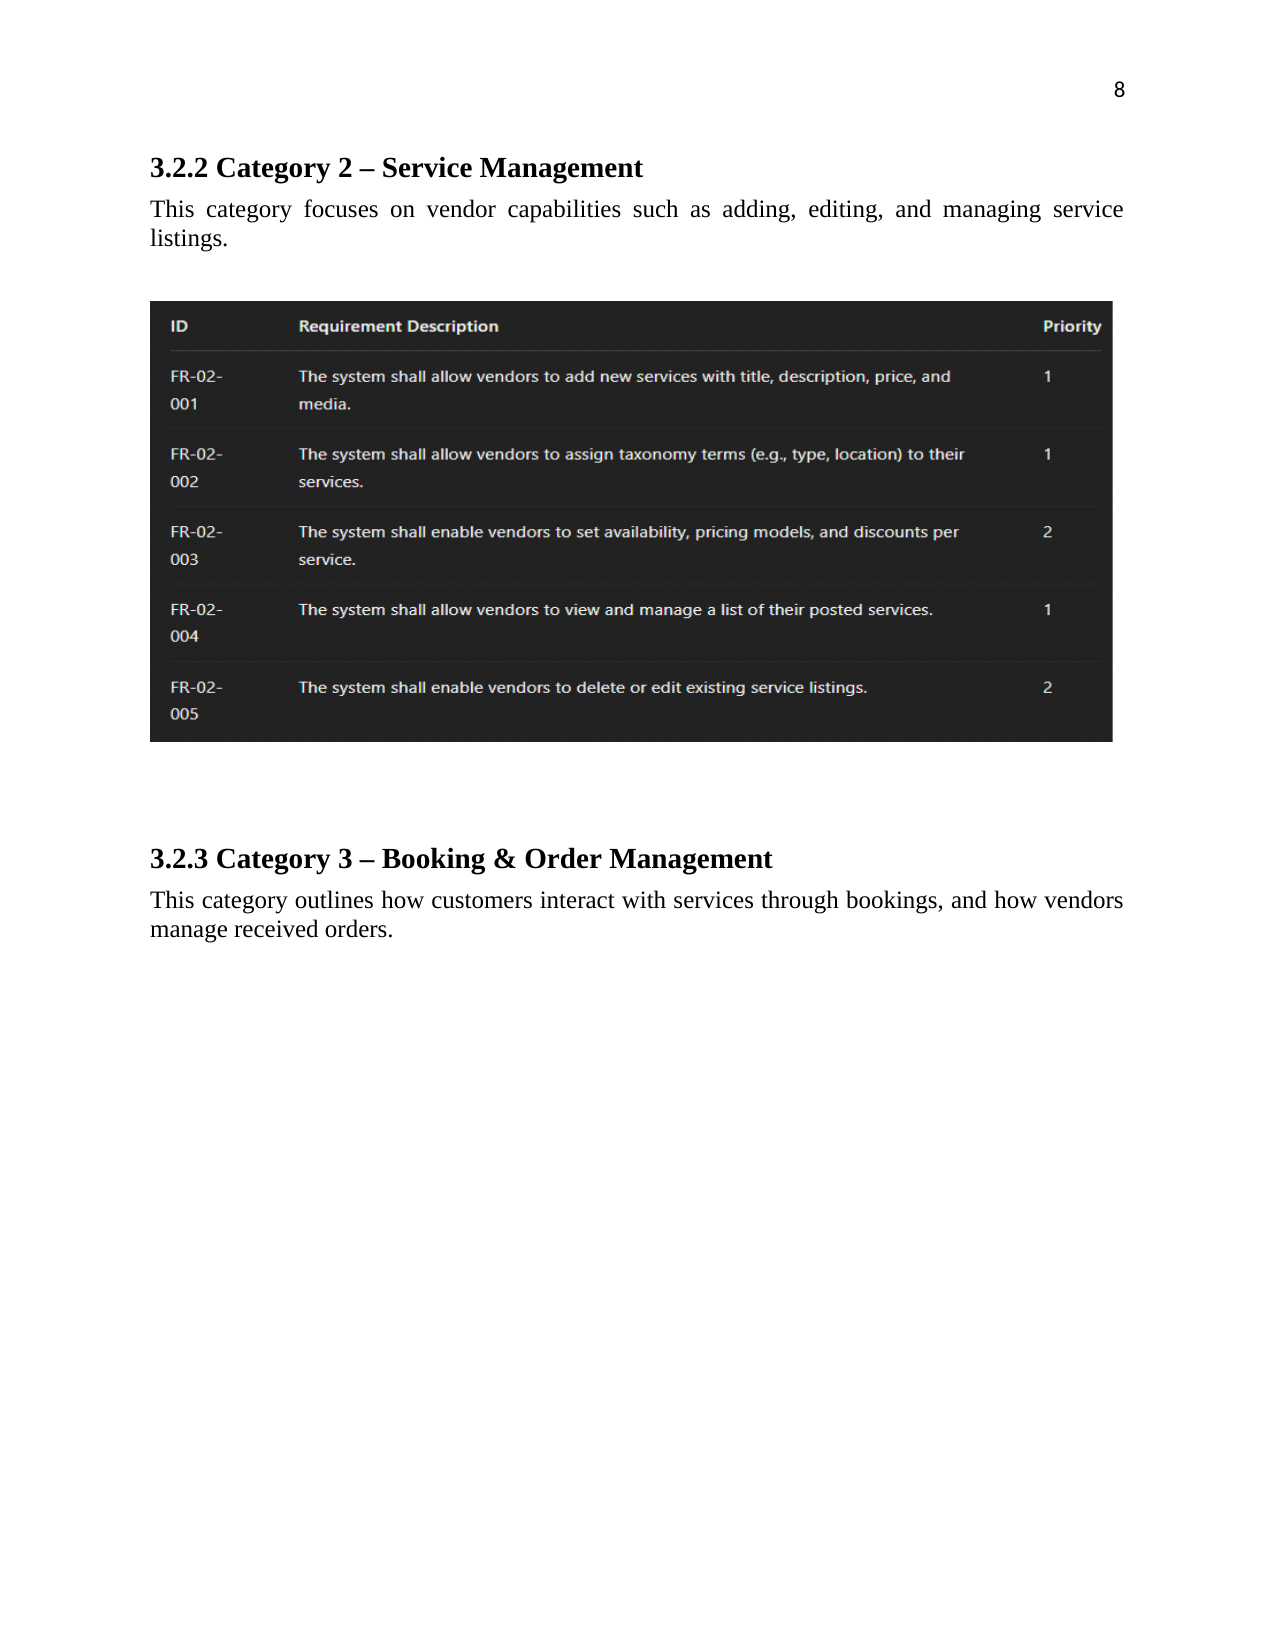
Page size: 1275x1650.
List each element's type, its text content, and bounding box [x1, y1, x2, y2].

text 3.2.3 Category 3 – Booking & Order Management [150, 841, 1125, 875]
text This category focuses on vendor capabilities such as adding, editing, and managing service listings. [150, 194, 1125, 251]
text 3.2.2 Category 2 – Service Management [150, 150, 1125, 183]
picture [150, 301, 1113, 742]
text This category outlines how customers interact with services through bookings, and how vendors manage received orders. [150, 885, 1125, 943]
